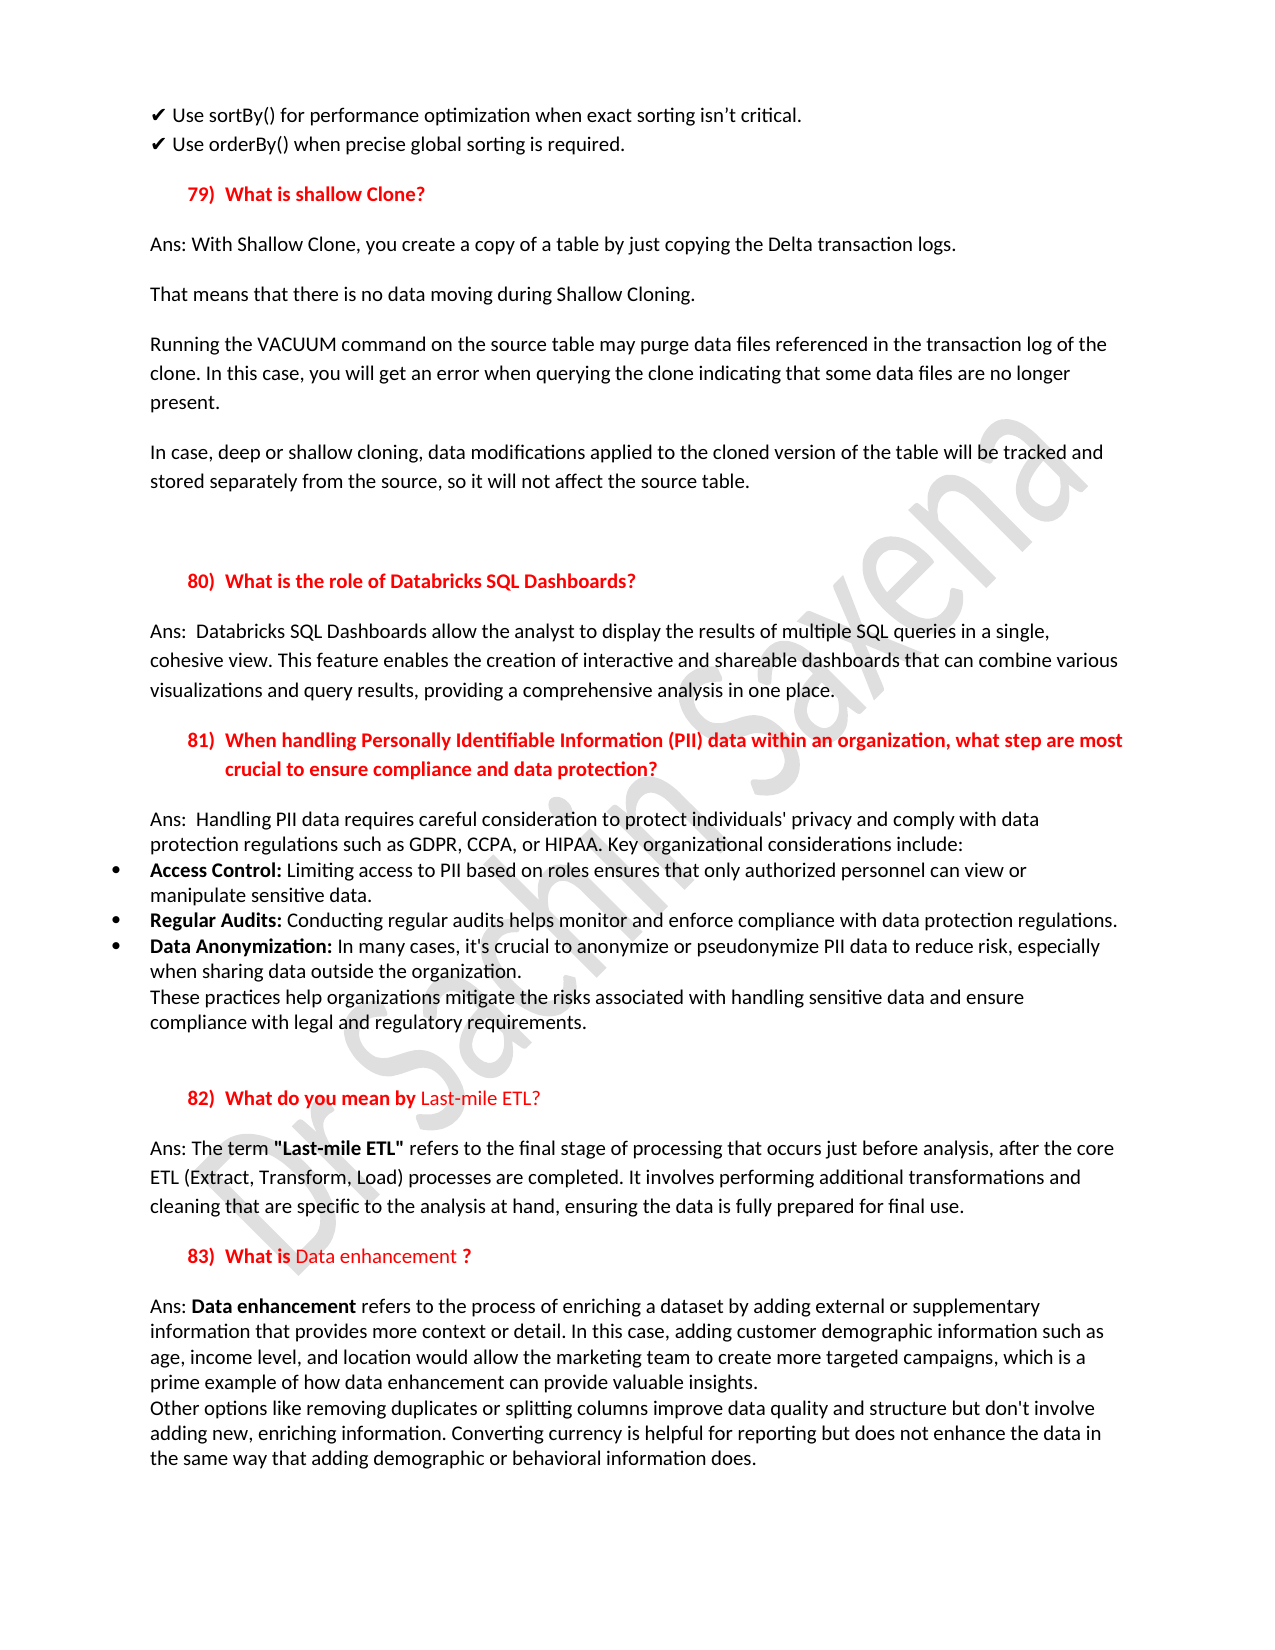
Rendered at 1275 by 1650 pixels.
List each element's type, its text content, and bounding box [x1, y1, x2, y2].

list Data Anonymization: In many cases, it's crucial to anonymize or pseudonymize PII data to reduce risk, especially when sharing data outside the organization. [112, 933, 1125, 984]
text Ans: Databricks SQL Dashboards allow the analyst to display the results of multiple SQL queries in a single, cohesive view. This feature enables the creation of interactive and shareable dashboards that can combine various visualizations and query results, providing a comprehensive analysis in one place. [150, 618, 1125, 702]
list What is shallow Clone? [187, 181, 1125, 206]
list Access Control: Limiting access to PII based on roles ensures that only authorized personnel can view or manipulate sensitive data. [112, 857, 1125, 908]
text Running the VACUUM command on the source table may purge data files referenced in the transaction log of the clone. In this case, you will get an error when querying the clone indicating that some data files are no longer present. [150, 331, 1125, 415]
text Ans: The term "Last-mile ETL" refers to the final stage of processing that occurs just before analysis, after the core ETL (Extract, Transform, Load) processes are completed. It involves performing additional transformations and cleaning that are specific to the analysis at hand, ensuring the data is fully prepared for final use. [150, 1135, 1125, 1218]
text Ans: With Shallow Clone, you create a copy of a table by just copying the Delta transaction logs. [150, 231, 1125, 256]
text Ans: Data enhancement refers to the process of enriching a dataset by adding external or supplementary information that provides more context or detail. In this case, adding customer demographic information such as age, income level, and location would allow the marketing team to create more targeted campaigns, which is a prime example of how data enhancement can provide valuable insights. [150, 1293, 1125, 1395]
text Ans: Handling PII data requires careful consideration to protect individuals' privacy and comply with data protection regulations such as GDPR, CCPA, or HIPAA. Key organizational considerations include: [150, 806, 1125, 857]
text These practices help organizations mitigate the risks associated with handling sensitive data and ensure compliance with legal and regulatory requirements. [150, 984, 1125, 1035]
text Other options like removing duplicates or splitting columns improve data quality and structure but don't involve adding new, enriching information. Converting currency is helpful for reporting but does not enhance the data in the same way that adding demographic or behavioral information does. [150, 1395, 1125, 1471]
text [150, 102, 1125, 156]
list What is the role of Databricks SQL Dashboards? [187, 568, 1125, 594]
text In case, deep or shallow cloning, data modifications applied to the cloned version of the table will be tracked and stored separately from the source, so it will not affect the source table. [150, 439, 1125, 494]
list When handling Personally Identifiable Information (PII) data within an organization, what step are most crucial to ensure compliance and data protection? [187, 727, 1125, 781]
list What is Data enhancement ? [187, 1243, 1125, 1268]
list Regular Audits: Conducting regular audits helps monitor and enforce compliance with data protection regulations. [112, 908, 1125, 933]
text That means that there is no data moving during Shallow Cloning. [150, 281, 1125, 306]
list What do you mean by Last-mile ETL? [187, 1085, 1125, 1110]
